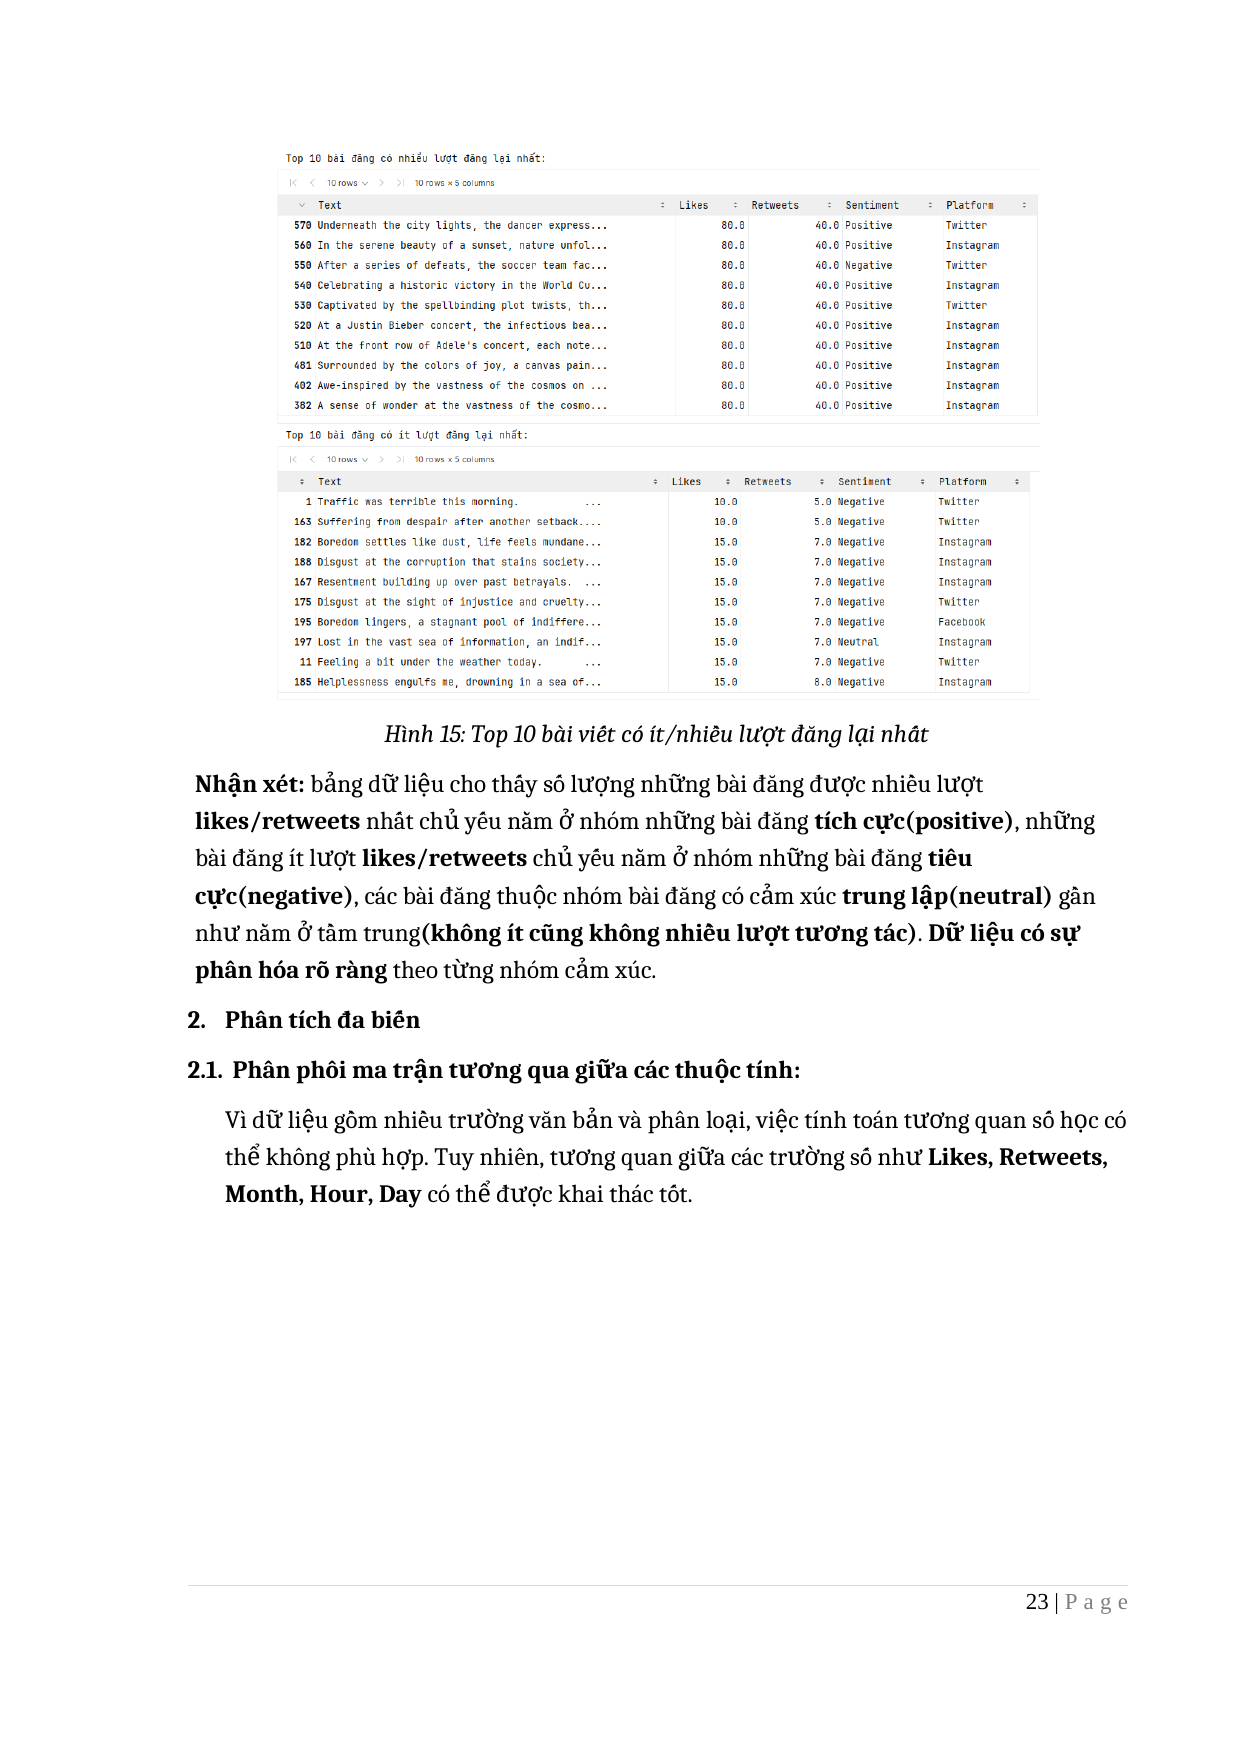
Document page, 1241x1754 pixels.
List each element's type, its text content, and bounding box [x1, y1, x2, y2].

text Hình 15: Top 10 bài viết có ít/nhiều lượt đăng lại nhất [187, 720, 1128, 749]
picture [275, 150, 1040, 700]
text Vì dữ liệu gồm nhiều trường văn bản và phân loại, việc tính toán tương quan số học có thể không phù hợp. Tuy nhiên, tương quan giữa các trường số như Likes, Retweets, Month, Hour, Day có thể được khai thác tốt. [225, 1106, 1128, 1209]
subtitle Phân tích đa biến [187, 1006, 1128, 1035]
text Nhận xét: bảng dữ liệu cho thấy số lượng những bài đăng được nhiều lượt likes/retweets nhất chủ yếu nằm ở nhóm những bài đăng tích cực(positive), những bài đăng ít lượt likes/retweets chủ yếu nằm ở nhóm những bài đăng tiêu cực(negative), các bài đăng thuộc nhóm bài đăng có cảm xúc trung lập(neutral) gần như nằm ở tầm trung(không ít cũng không nhiều lượt tương tác). Dữ liệu có sự phân hóa rõ ràng theo từng nhóm cảm xúc. [195, 770, 1128, 985]
list Phân phôi ma trận tương qua giữa các thuộc tính: [187, 1056, 1128, 1084]
